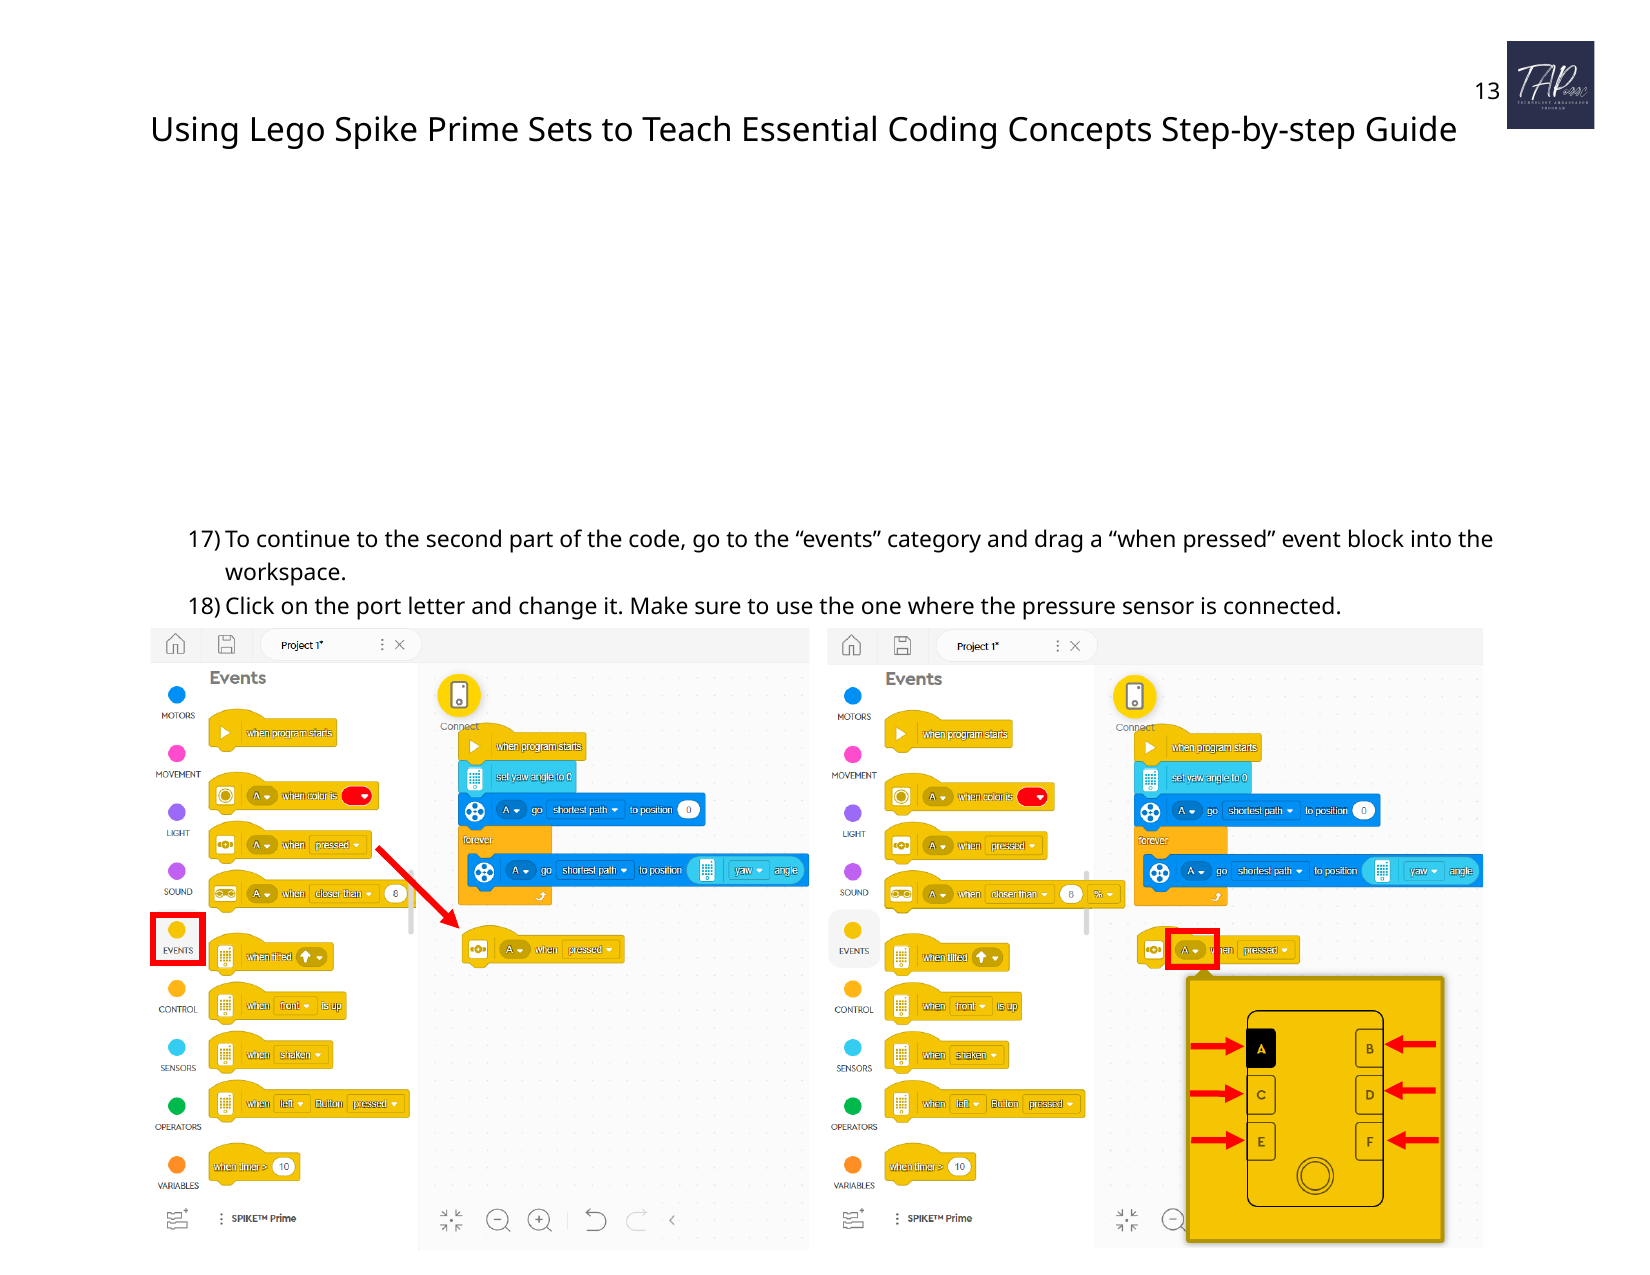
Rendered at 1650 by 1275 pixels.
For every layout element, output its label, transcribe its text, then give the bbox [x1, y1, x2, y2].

picture [1506, 41, 1595, 129]
picture [826, 594, 1483, 1213]
picture [156, 884, 199, 926]
picture [150, 594, 809, 1217]
list To continue to the second part of the code, go to the “events” category and drag a “when pressed” event block into the workspace. [187, 489, 1500, 554]
list Click on the port letter and change it. Make sure to use the one where the pressure sensor is connected. [187, 556, 1500, 587]
